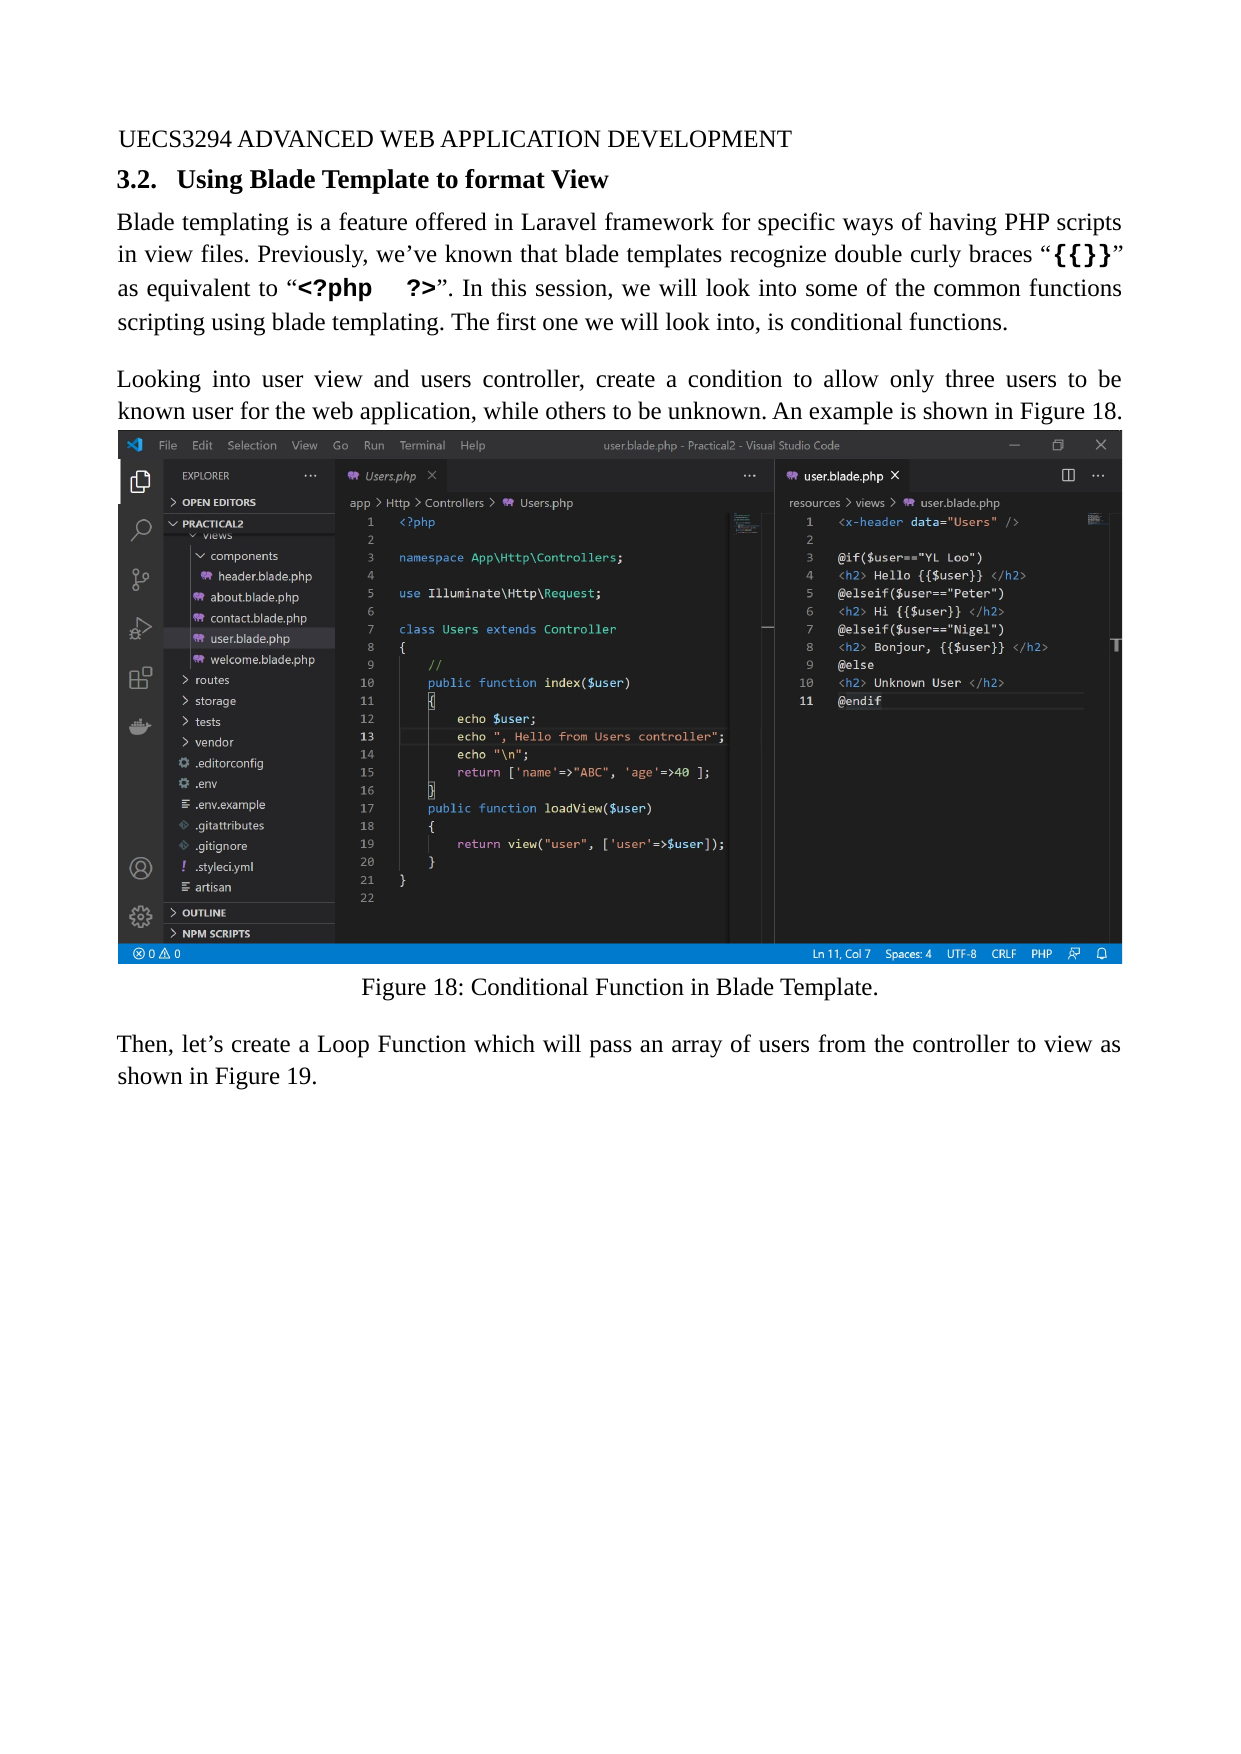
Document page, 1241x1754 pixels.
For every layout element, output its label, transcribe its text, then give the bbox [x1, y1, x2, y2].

text Blade templating is a feature offered in Laravel framework for specific ways of having PHP scripts in view files. Previously, we’ve known that blade templates recognize double curly braces “{{}}” as equivalent to “<?php ?>”. In this session, we will look into some of the common functions scripting using blade templating. The first one we will look into, is conditional functions. [116, 207, 1123, 336]
text Looking into user view and users controller, create a condition to allow only three users to be known user for the web application, while others to be unknown. An example is shown in Figure 18. [116, 364, 1123, 425]
text Then, let’s create a Loop Function which will pass an array of users from the controller to view as shown in Figure 19. [116, 1029, 1123, 1090]
subtitle Using Blade Template to format View [116, 163, 1128, 194]
picture [118, 430, 1123, 964]
text Figure 18: Conditional Function in Blade Template. [118, 972, 1122, 1000]
